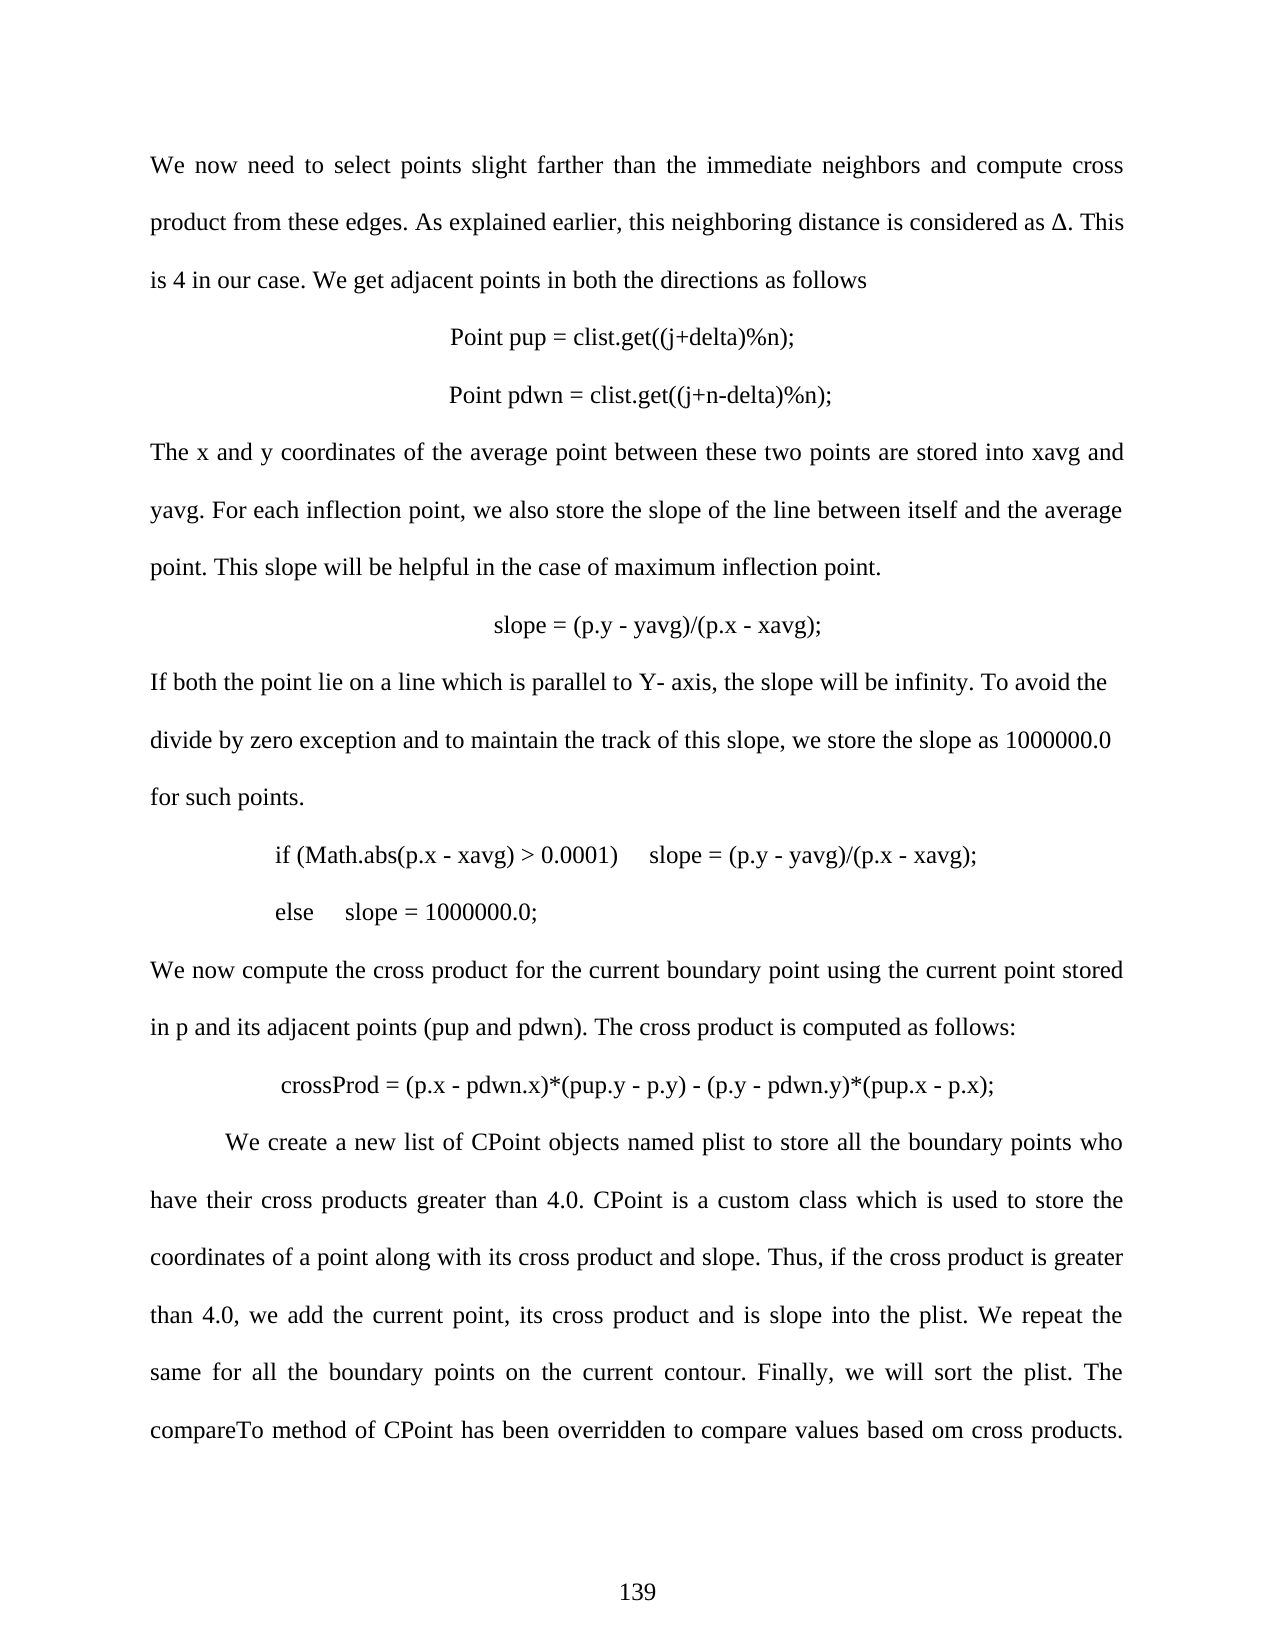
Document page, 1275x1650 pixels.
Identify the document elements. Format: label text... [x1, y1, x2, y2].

text We now need to select points slight farther than the immediate neighbors and compute cross product from these edges. As explained earlier, this neighboring distance is considered as Δ. This is 4 in our case. We get adjacent points in both the directions as follows [150, 150, 1125, 294]
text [150, 1127, 1125, 1444]
text if (Math.abs(p.x - xavg) > 0.0001) slope = (p.y - yavg)/(p.x - xavg); [150, 840, 1125, 869]
text We now compute the cross product for the current boundary point using the current point stored in p and its adjacent points (pup and pdwn). The cross product is computed as follows: [150, 955, 1125, 1041]
text Point pup = clist.get((j+delta)%n); [375, 322, 1125, 351]
text slope = (p.y - yavg)/(p.x - xavg); [375, 610, 1125, 639]
text else slope = 1000000.0; [150, 897, 1125, 926]
text The x and y coordinates of the average point between these two points are stored into xavg and yavg. For each inflection point, we also store the slope of the line between itself and the average point. This slope will be helpful in the case of maximum inflection point. [150, 437, 1125, 581]
text If both the point lie on a line which is parallel to Y- axis, the slope will be infinity. To avoid the divide by zero exception and to maintain the track of this slope, we store the slope as 1000000.0 for such points. [150, 667, 1125, 811]
text crossProd = (p.x - pdwn.x)*(pup.y - p.y) - (p.y - pdwn.y)*(pup.x - p.x); [150, 1070, 1125, 1099]
text Point pdwn = clist.get((j+n-delta)%n); [150, 380, 1125, 409]
